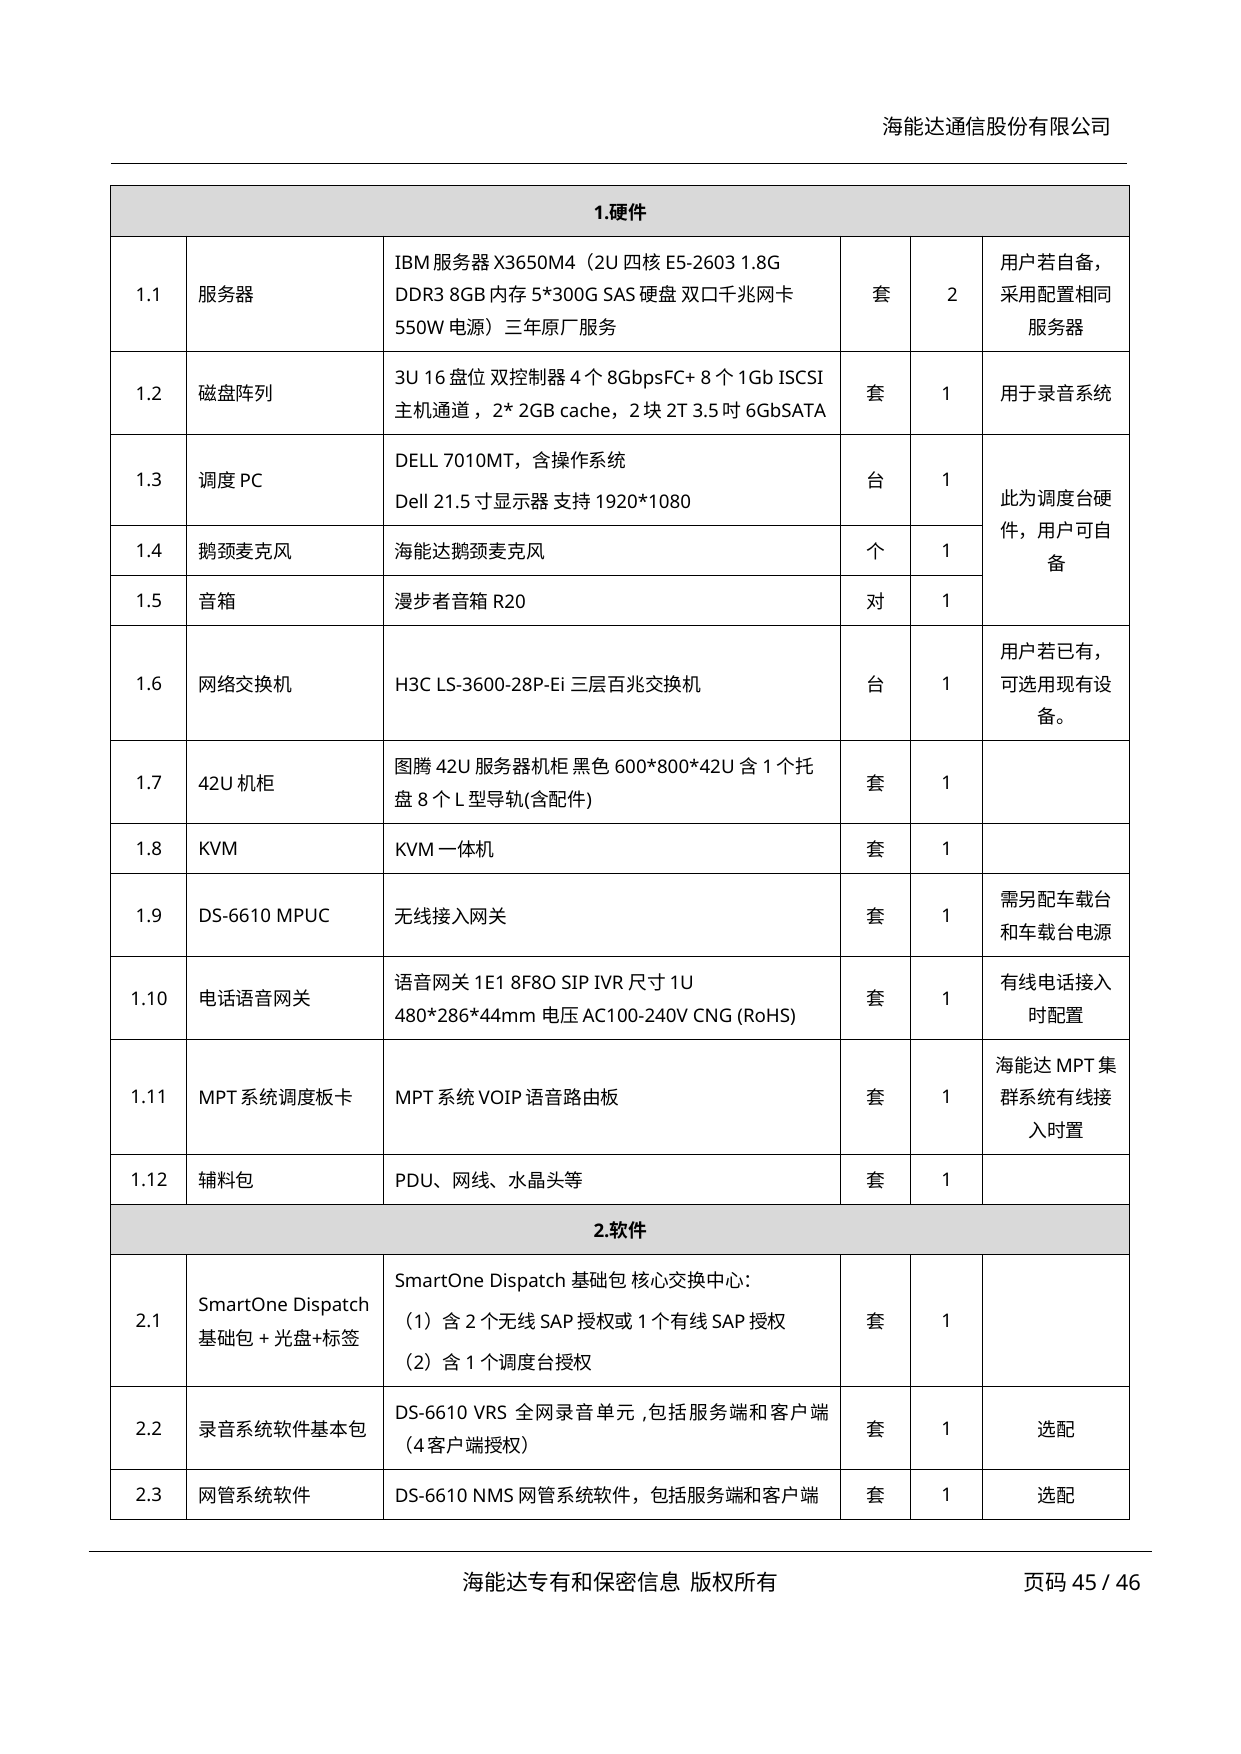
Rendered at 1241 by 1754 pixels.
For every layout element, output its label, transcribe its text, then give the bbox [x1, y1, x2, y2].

table_cell 录音系统软件基本包 [187, 1387, 383, 1469]
table_cell 选配 [983, 1387, 1129, 1469]
table_cell 辅料包 [187, 1155, 383, 1204]
table_cell 1 [911, 874, 982, 956]
table_cell 网络交换机 [187, 626, 383, 740]
table_cell 1 [911, 352, 982, 433]
table_cell 海能达MPT集群系统有线接入时置 [983, 1040, 1129, 1154]
table_cell 1.4 [111, 526, 186, 575]
table_cell 套 [841, 741, 910, 823]
table_cell 需另配车载台和车载台电源 [983, 874, 1129, 956]
table_cell 3U 16盘位 双控制器 4个8GbpsFC+ 8个1Gb ISCSI 主机通道 ，2* 2GB cache，2块2T 3.5吋 6GbSATA [384, 352, 840, 433]
table_cell 套 [841, 874, 910, 956]
table_cell 1 [911, 1155, 982, 1204]
table_cell 1.9 [111, 874, 186, 956]
table_cell SmartOne Dispatch 基础包 + 光盘+标签 [187, 1255, 383, 1386]
table_cell DS-6610 MPUC [187, 874, 383, 956]
table_cell 音箱 [187, 576, 383, 625]
table_cell 套 [841, 824, 910, 873]
table_cell 磁盘阵列 [187, 352, 383, 433]
table_cell 42U机柜 [187, 741, 383, 823]
table_cell H3C LS-3600-28P-Ei 三层百兆交换机 [384, 626, 840, 740]
table_cell KVM一体机 [384, 824, 840, 873]
table_cell 调度PC [187, 435, 383, 524]
table_cell 有线电话接入时配置 [983, 957, 1129, 1038]
table_cell 个 [841, 526, 910, 575]
table_cell 套 [841, 1387, 910, 1469]
table_cell 台 [841, 626, 910, 740]
table_cell 1 [911, 1255, 982, 1386]
table_cell 1.2 [111, 352, 186, 433]
table_cell 1 [911, 1470, 982, 1519]
table_cell 1 [911, 435, 982, 524]
table_cell [983, 1255, 1129, 1386]
table_cell 1 [911, 1387, 982, 1469]
table_cell IBM服务器X3650M4（2U 四核 E5-2603 1.8G DDR3 8GB内存 5*300G SAS硬盘 双口千兆网卡 550W电源）三年原厂服务 [384, 237, 840, 351]
table_cell 1.11 [111, 1040, 186, 1154]
table_cell 套 [841, 1155, 910, 1204]
table_cell [983, 741, 1129, 823]
table_cell 选配 [983, 1470, 1129, 1519]
table_cell 此为调度台硬件，用户可自备 [983, 435, 1129, 625]
table_cell 1.12 [111, 1155, 186, 1204]
table_cell 套 [841, 1470, 910, 1519]
table_cell 对 [841, 576, 910, 625]
table_cell 2.2 [111, 1387, 186, 1469]
table_cell 套 [841, 352, 910, 433]
table_cell 1 [911, 824, 982, 873]
table_cell 语音网关 1E1 8F8O SIP IVR 尺寸1U 480*286*44mm 电压AC100-240V CNG (RoHS) [384, 957, 840, 1038]
table_cell 1 [911, 576, 982, 625]
table_cell [983, 1155, 1129, 1204]
table_cell 2.3 [111, 1470, 186, 1519]
table_cell 1.硬件 [111, 186, 1129, 236]
table_cell 用户若已有，可选用现有设备。 [983, 626, 1129, 740]
table_cell MPT系统调度板卡 [187, 1040, 383, 1154]
table_cell DS-6610 NMS 网管系统软件，包括服务端和客户端 [384, 1470, 840, 1519]
table_cell 套 [841, 957, 910, 1038]
table_cell 漫步者音箱 R20 [384, 576, 840, 625]
table_cell 2.软件 [111, 1205, 1129, 1254]
table_cell 台 [841, 435, 910, 524]
table_cell 1.1 [111, 237, 186, 351]
table_cell 1.6 [111, 626, 186, 740]
table_cell 鹅颈麦克风 [187, 526, 383, 575]
table_cell 电话语音网关 [187, 957, 383, 1038]
table_cell 用户若自备，采用配置相同服务器 [983, 237, 1129, 351]
table_cell 1 [911, 957, 982, 1038]
table_cell 1.3 [111, 435, 186, 524]
table_cell 1 [911, 626, 982, 740]
table_cell DS-6610 VRS 全网录音单元 ,包括服务端和客户端（4客户端授权） [384, 1387, 840, 1469]
table_cell 套 [841, 1255, 910, 1386]
table_cell 海能达鹅颈麦克风 [384, 526, 840, 575]
table_cell 1 [911, 741, 982, 823]
table_cell 图腾42U服务器机柜 黑色 600*800*42U 含1个托盘 8个L型导轨(含配件) [384, 741, 840, 823]
table_cell KVM [187, 824, 383, 873]
table_cell PDU、网线、水晶头等 [384, 1155, 840, 1204]
table_cell 1.7 [111, 741, 186, 823]
table_cell 网管系统软件 [187, 1470, 383, 1519]
table_cell 服务器 [187, 237, 383, 351]
table_cell 无线接入网关 [384, 874, 840, 956]
table_cell 套 [841, 237, 910, 351]
table_cell 1 [911, 1040, 982, 1154]
table_cell 1.5 [111, 576, 186, 625]
table_cell DELL 7010MT，含操作系统 Dell 21.5寸显示器 支持1920*1080 [384, 435, 840, 524]
table_cell 1.8 [111, 824, 186, 873]
table_cell MPT系统VOIP语音路由板 [384, 1040, 840, 1154]
table_cell 2.1 [111, 1255, 186, 1386]
table_cell 用于录音系统 [983, 352, 1129, 433]
table_cell 2 [911, 237, 982, 351]
table_cell 1.10 [111, 957, 186, 1038]
table_cell 套 [841, 1040, 910, 1154]
table_cell SmartOne Dispatch 基础包 核心交换中心： （1）含2个无线SAP授权或1个有线SAP授权 （2）含1个调度台授权 [384, 1255, 840, 1386]
table_cell 1 [911, 526, 982, 575]
table_cell [983, 824, 1129, 873]
